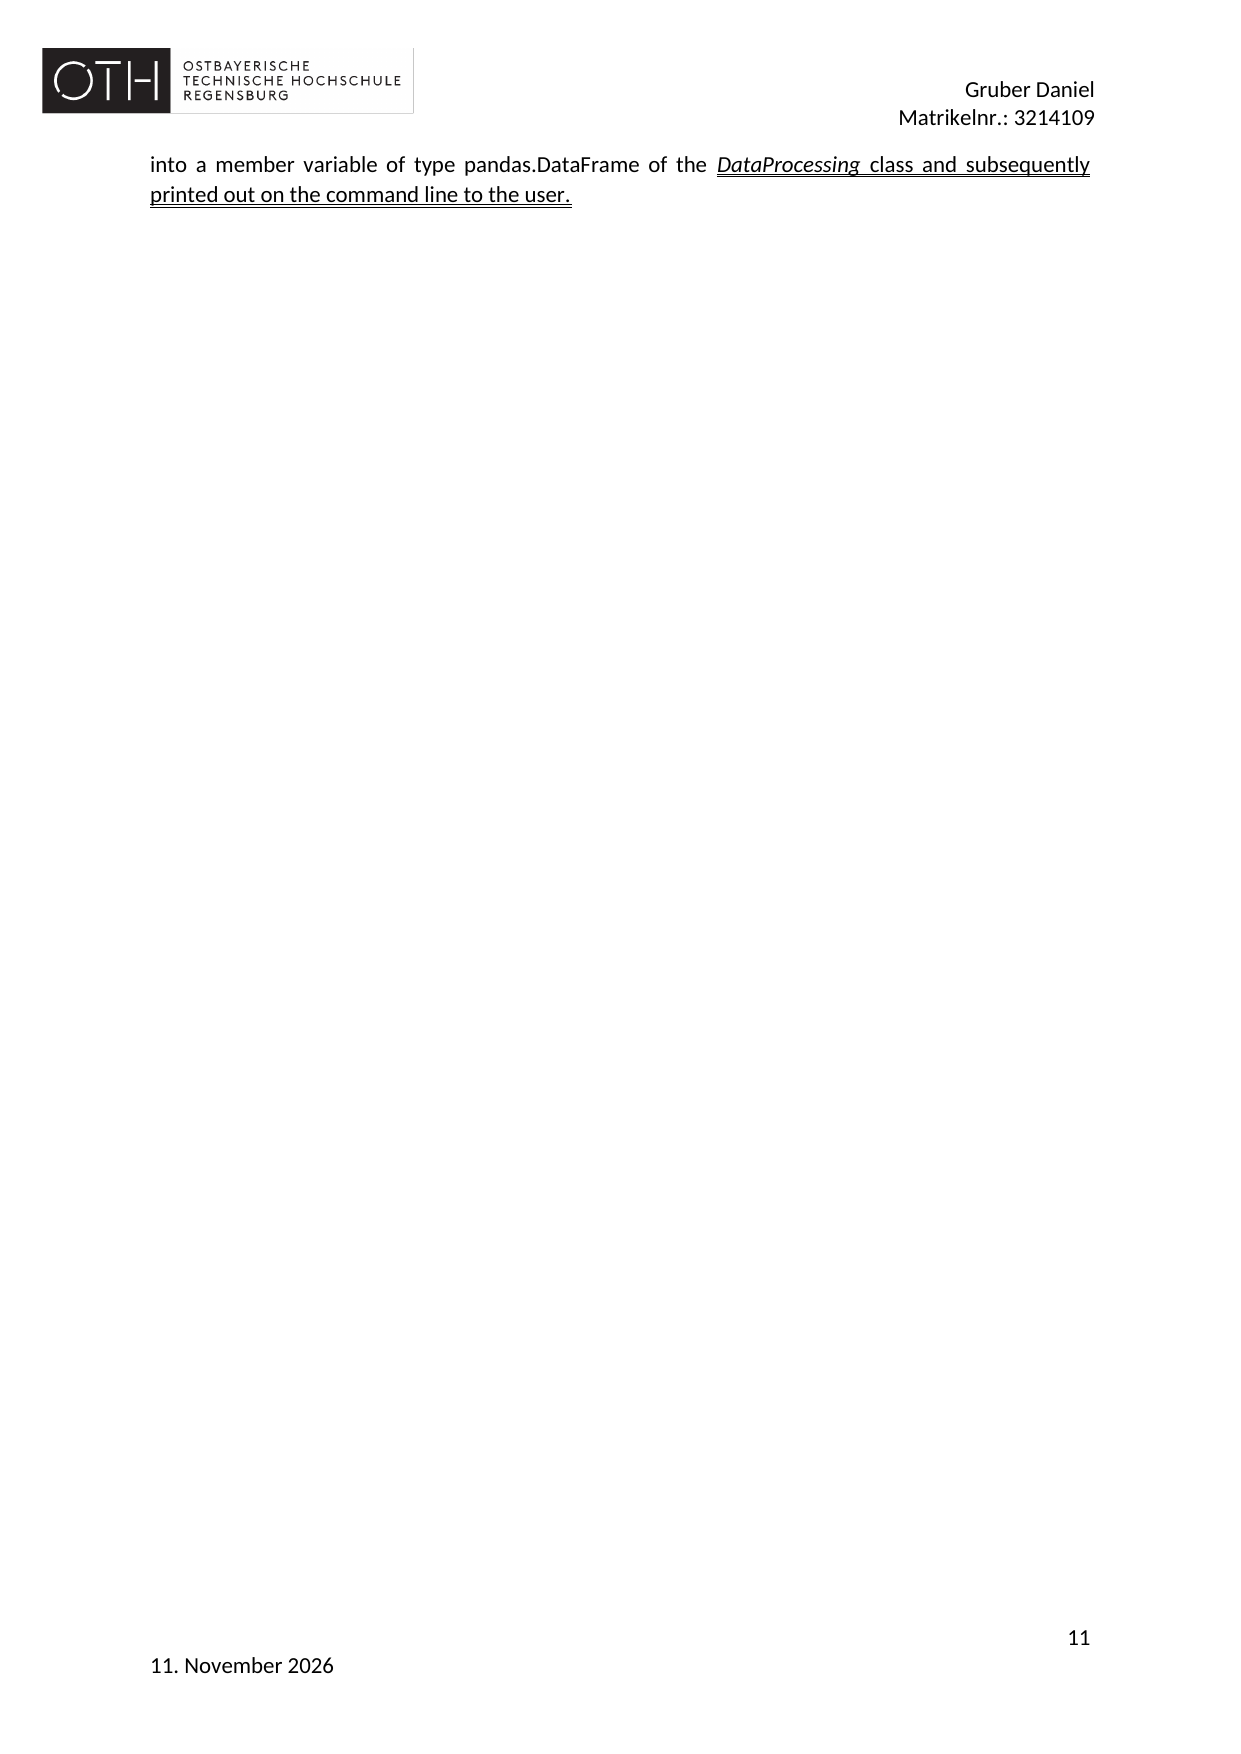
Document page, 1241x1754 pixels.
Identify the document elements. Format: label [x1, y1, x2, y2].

text [150, 150, 1090, 208]
picture [41, 48, 416, 117]
